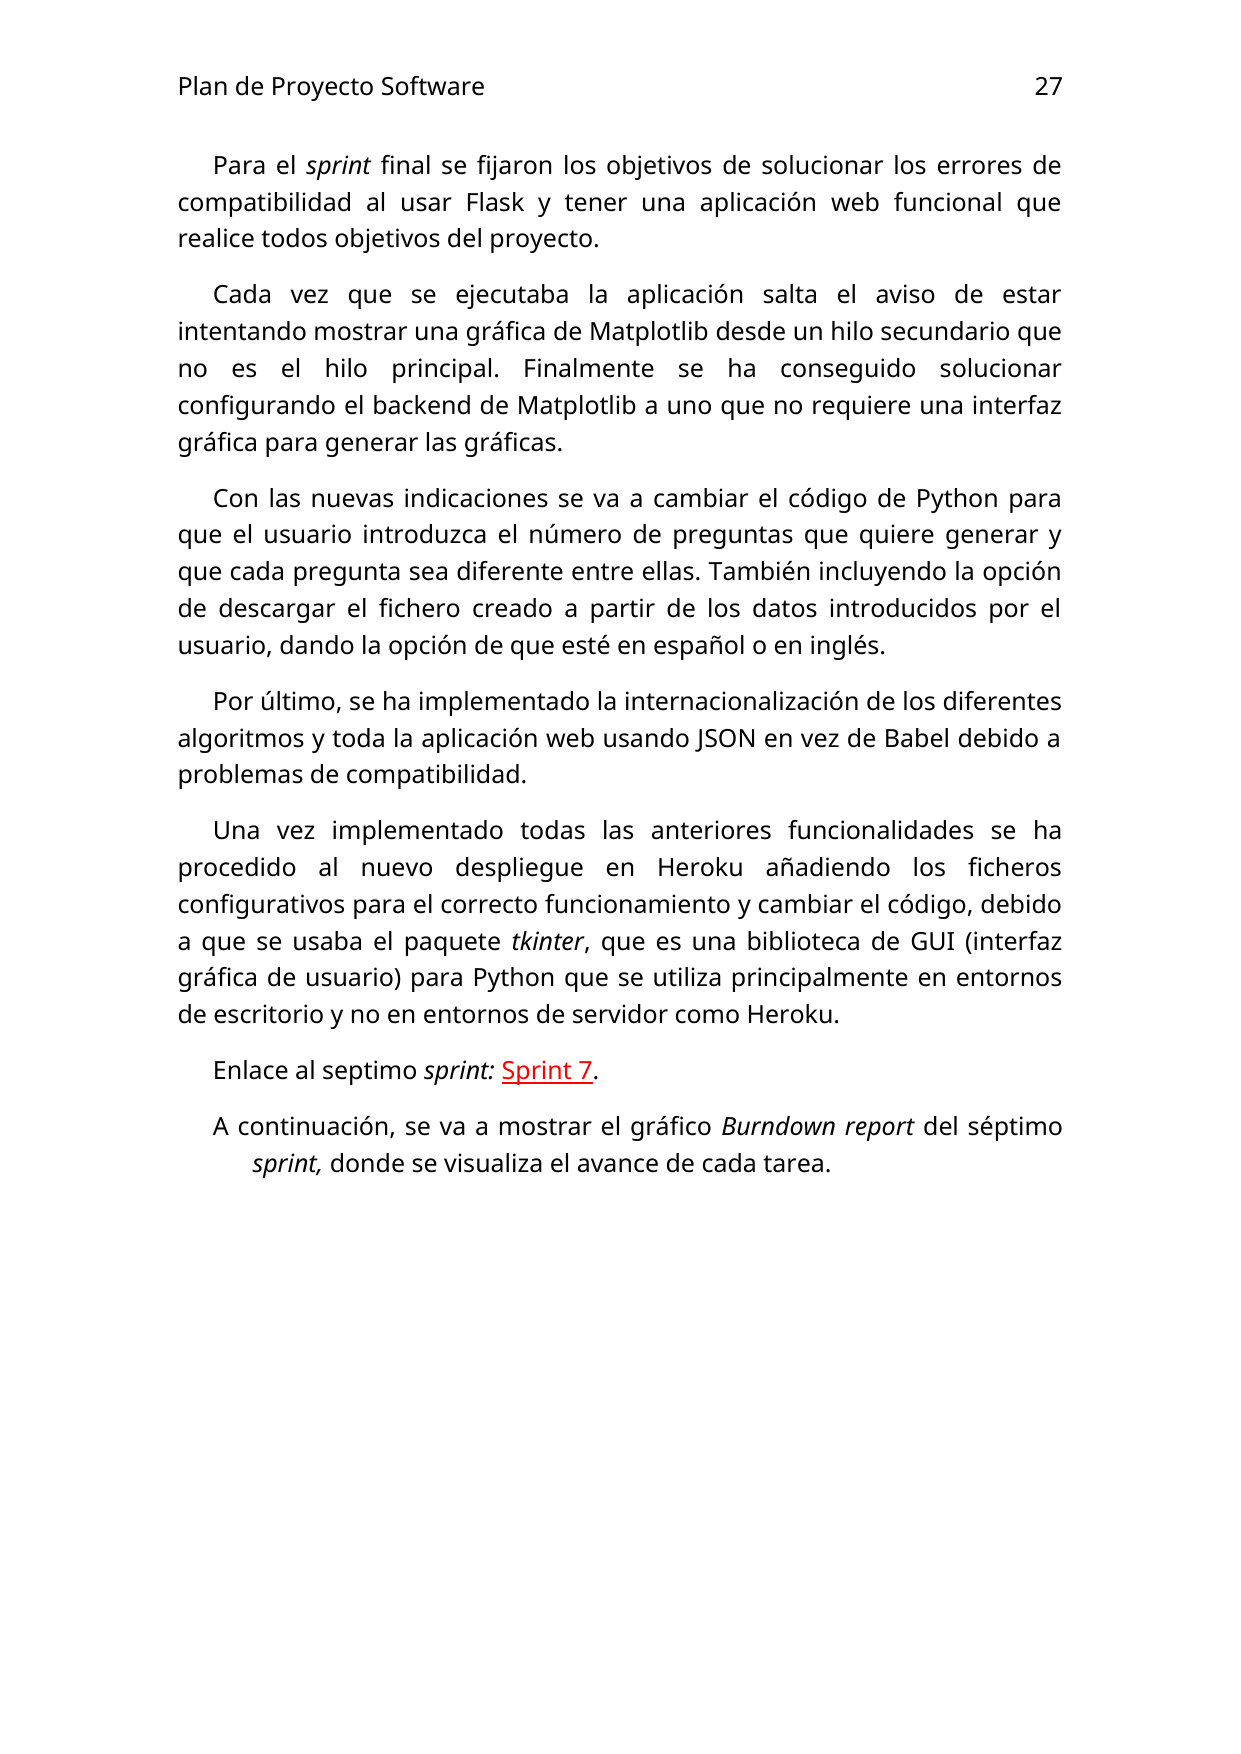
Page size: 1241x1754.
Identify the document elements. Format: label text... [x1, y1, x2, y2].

text Con las nuevas indicaciones se va a cambiar el código de Python para que el usuario introduzca el número de preguntas que quiere generar y que cada pregunta sea diferente entre ellas. También incluyendo la opción de descargar el fichero creado a partir de los datos introducidos por el usuario, dando la opción de que esté en español o en inglés. [177, 480, 1063, 661]
text Por último, se ha implementado la internacionalización de los diferentes algoritmos y toda la aplicación web usando JSON en vez de Babel debido a problemas de compatibilidad. [177, 683, 1063, 791]
text Una vez implementado todas las anteriores funcionalidades se ha procedido al nuevo despliegue en Heroku añadiendo los ficheros configurativos para el correcto funcionamiento y cambiar el código, debido a que se usaba el paquete tkinter, que es una biblioteca de GUI (interfaz gráfica de usuario) para Python que se utiliza principalmente en entornos de escritorio y no en entornos de servidor como Heroku. [177, 813, 1063, 1031]
text A continuación, se va a mostrar el gráfico Burndown report del séptimo sprint, donde se visualiza el avance de cada tarea. [213, 1109, 1063, 1180]
text Cada vez que se ejecutaba la aplicación salta el aviso de estar intentando mostrar una gráfica de Matplotlib desde un hilo secundario que no es el hilo principal. Finalmente se ha conseguido solucionar configurando el backend de Matplotlib a uno que no requiere una interfaz gráfica para generar las gráficas. [177, 277, 1063, 458]
text Para el sprint final se fijaron los objetivos de solucionar los errores de compatibilidad al usar Flask y tener una aplicación web funcional que realice todos objetivos del proyecto. [177, 148, 1063, 255]
text Enlace al septimo sprint: Sprint 7. [177, 1053, 1063, 1087]
